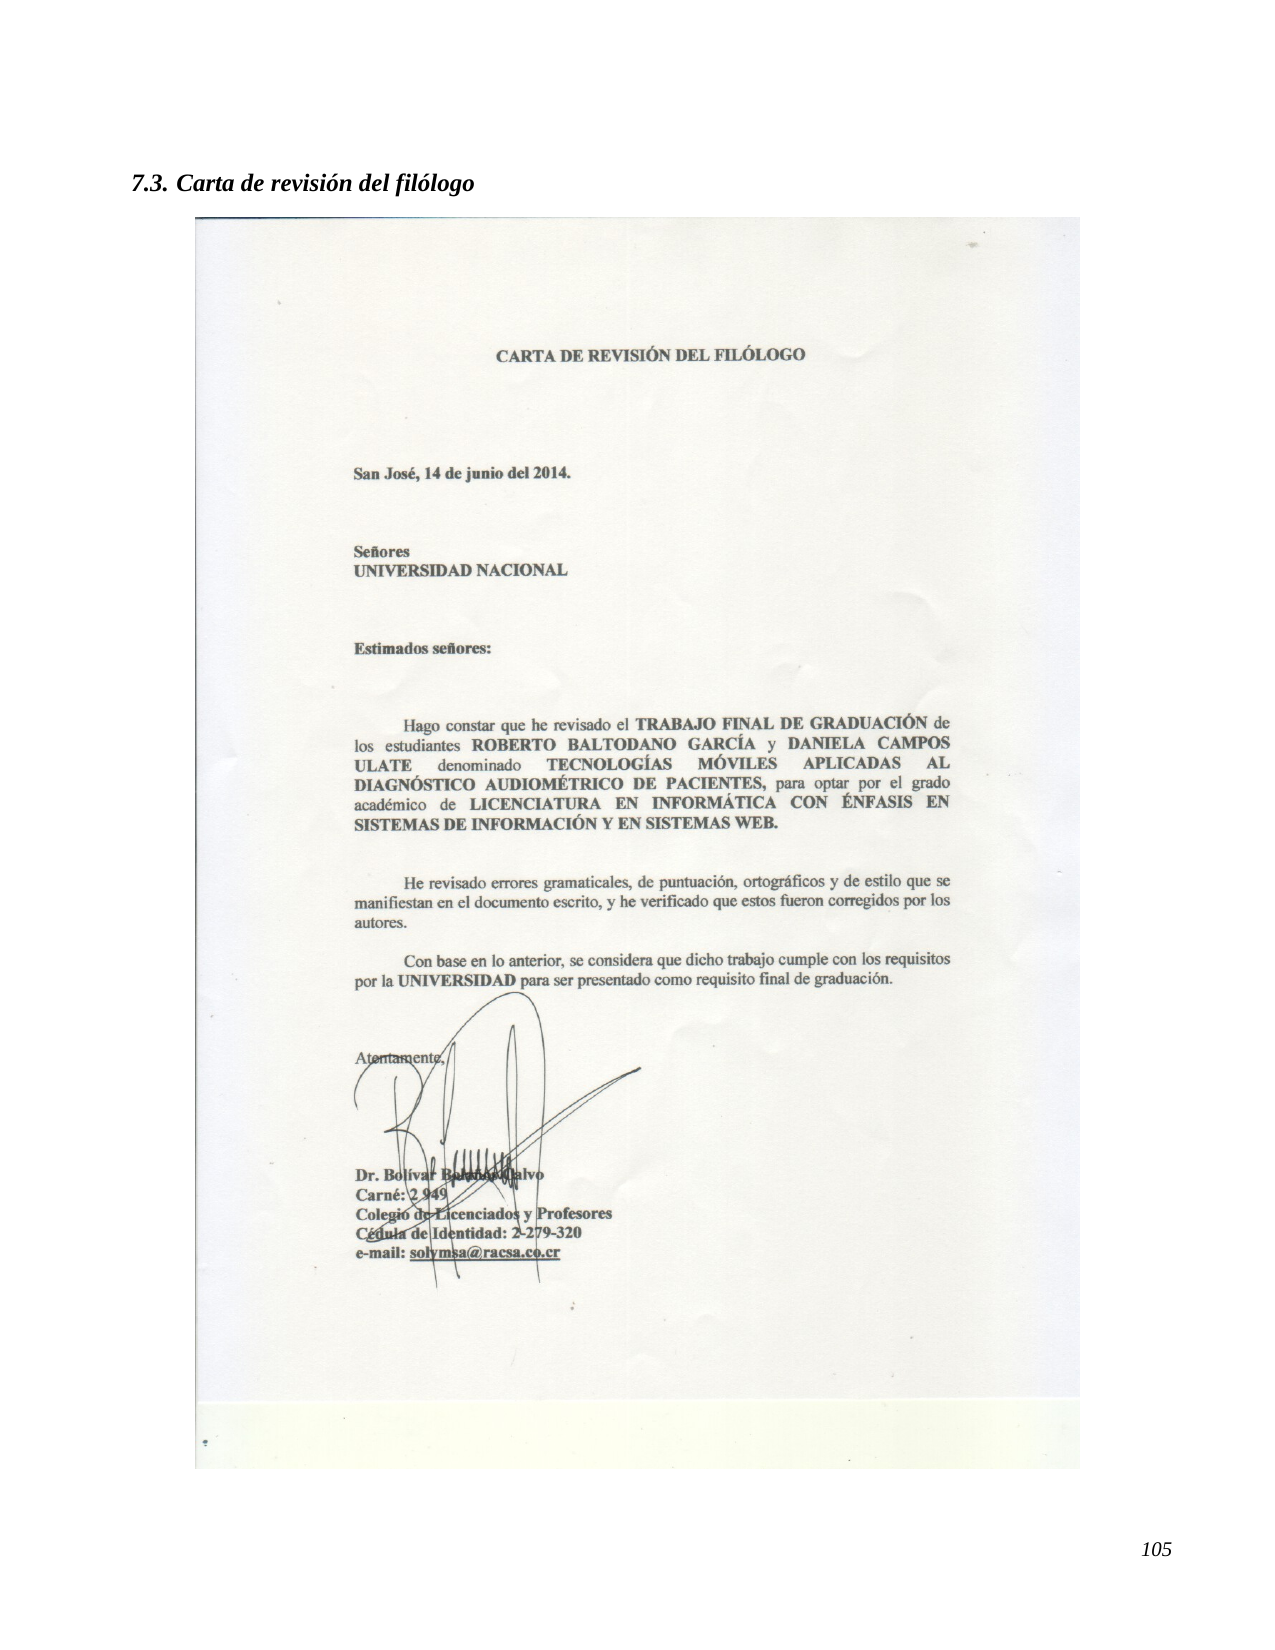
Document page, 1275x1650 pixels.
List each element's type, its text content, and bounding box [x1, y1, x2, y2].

picture [195, 217, 1080, 1469]
text Carta de revisión del filólogo [131, 168, 1172, 197]
